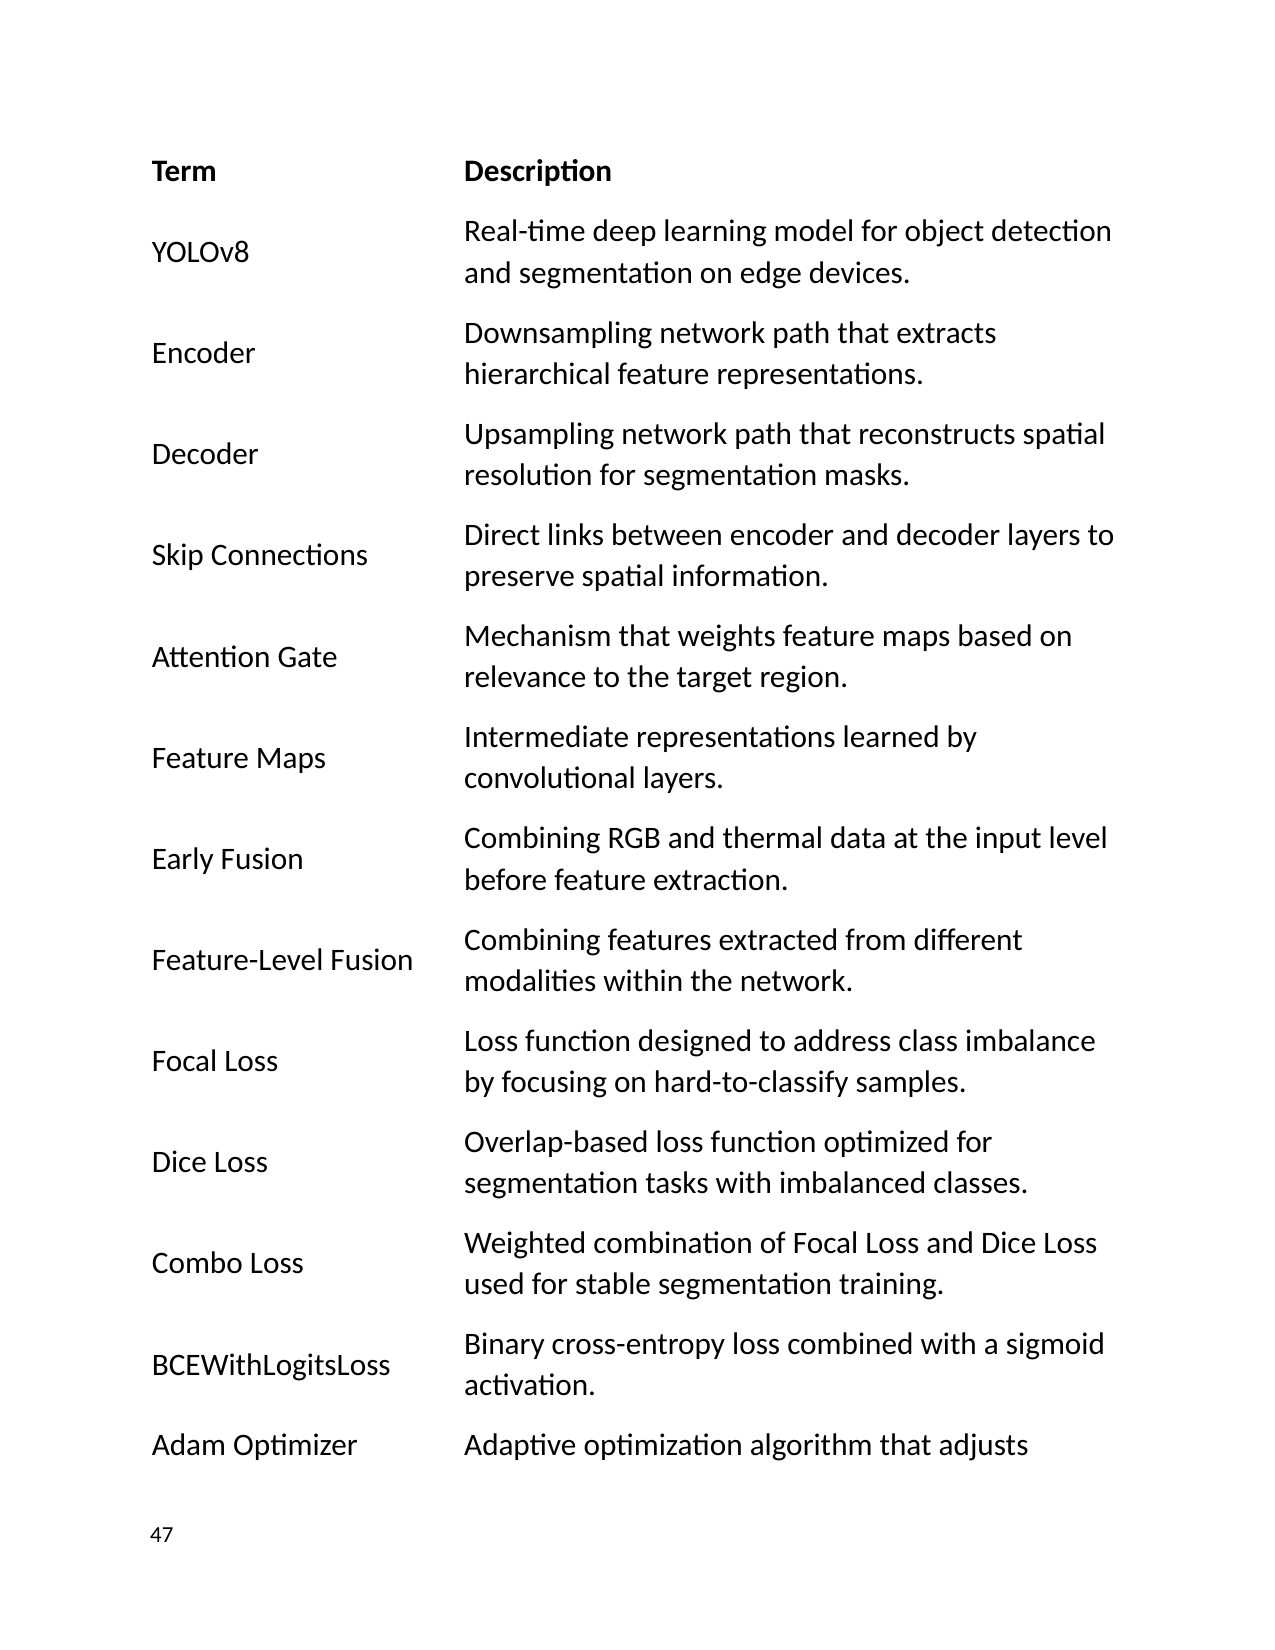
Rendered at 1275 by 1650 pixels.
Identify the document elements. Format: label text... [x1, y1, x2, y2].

table_cell Upsampling network path that reconstructs spatial resolution for segmentation masks. [463, 412, 1125, 513]
table_cell Direct links between encoder and decoder layers to preserve spatial information. [463, 514, 1125, 614]
table_cell Combining RGB and thermal data at the input level before feature extraction. [463, 817, 1125, 918]
table_cell Overlap-based loss function optimized for segmentation tasks with imbalanced classes. [463, 1120, 1125, 1221]
table_cell Weighted combination of Focal Loss and Dice Loss used for stable segmentation training. [463, 1221, 1125, 1323]
table_cell Combo Loss [150, 1221, 462, 1323]
table_cell Attention Gate [150, 615, 462, 716]
table_cell Intermediate representations learned by convolutional layers. [463, 716, 1125, 817]
table_cell Early Fusion [150, 817, 462, 918]
table_cell Combining features extracted from different modalities within the network. [463, 918, 1125, 1019]
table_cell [463, 1424, 1125, 1484]
table_header Description [463, 150, 1125, 210]
table_cell YOLOv8 [150, 210, 462, 311]
table_cell Mechanism that weights feature maps based on relevance to the target region. [463, 615, 1125, 716]
table_cell Loss function designed to address class imbalance by focusing on hard-to-classify samples. [463, 1019, 1125, 1120]
table_cell Real-time deep learning model for object detection and segmentation on edge devices. [463, 210, 1125, 311]
table_cell Dice Loss [150, 1120, 462, 1221]
table_cell Decoder [150, 412, 462, 513]
table_header Term [150, 150, 462, 210]
table_cell Skip Connections [150, 514, 462, 614]
table_cell BCEWithLogitsLoss [150, 1323, 462, 1424]
table_cell Downsampling network path that extracts hierarchical feature representations. [463, 311, 1125, 412]
table_cell Feature Maps [150, 716, 462, 817]
table_cell Adam Optimizer [150, 1424, 462, 1484]
table_cell Focal Loss [150, 1019, 462, 1120]
table_cell Encoder [150, 311, 462, 412]
table_cell Feature-Level Fusion [150, 918, 462, 1019]
table_cell Binary cross-entropy loss combined with a sigmoid activation. [463, 1323, 1125, 1424]
